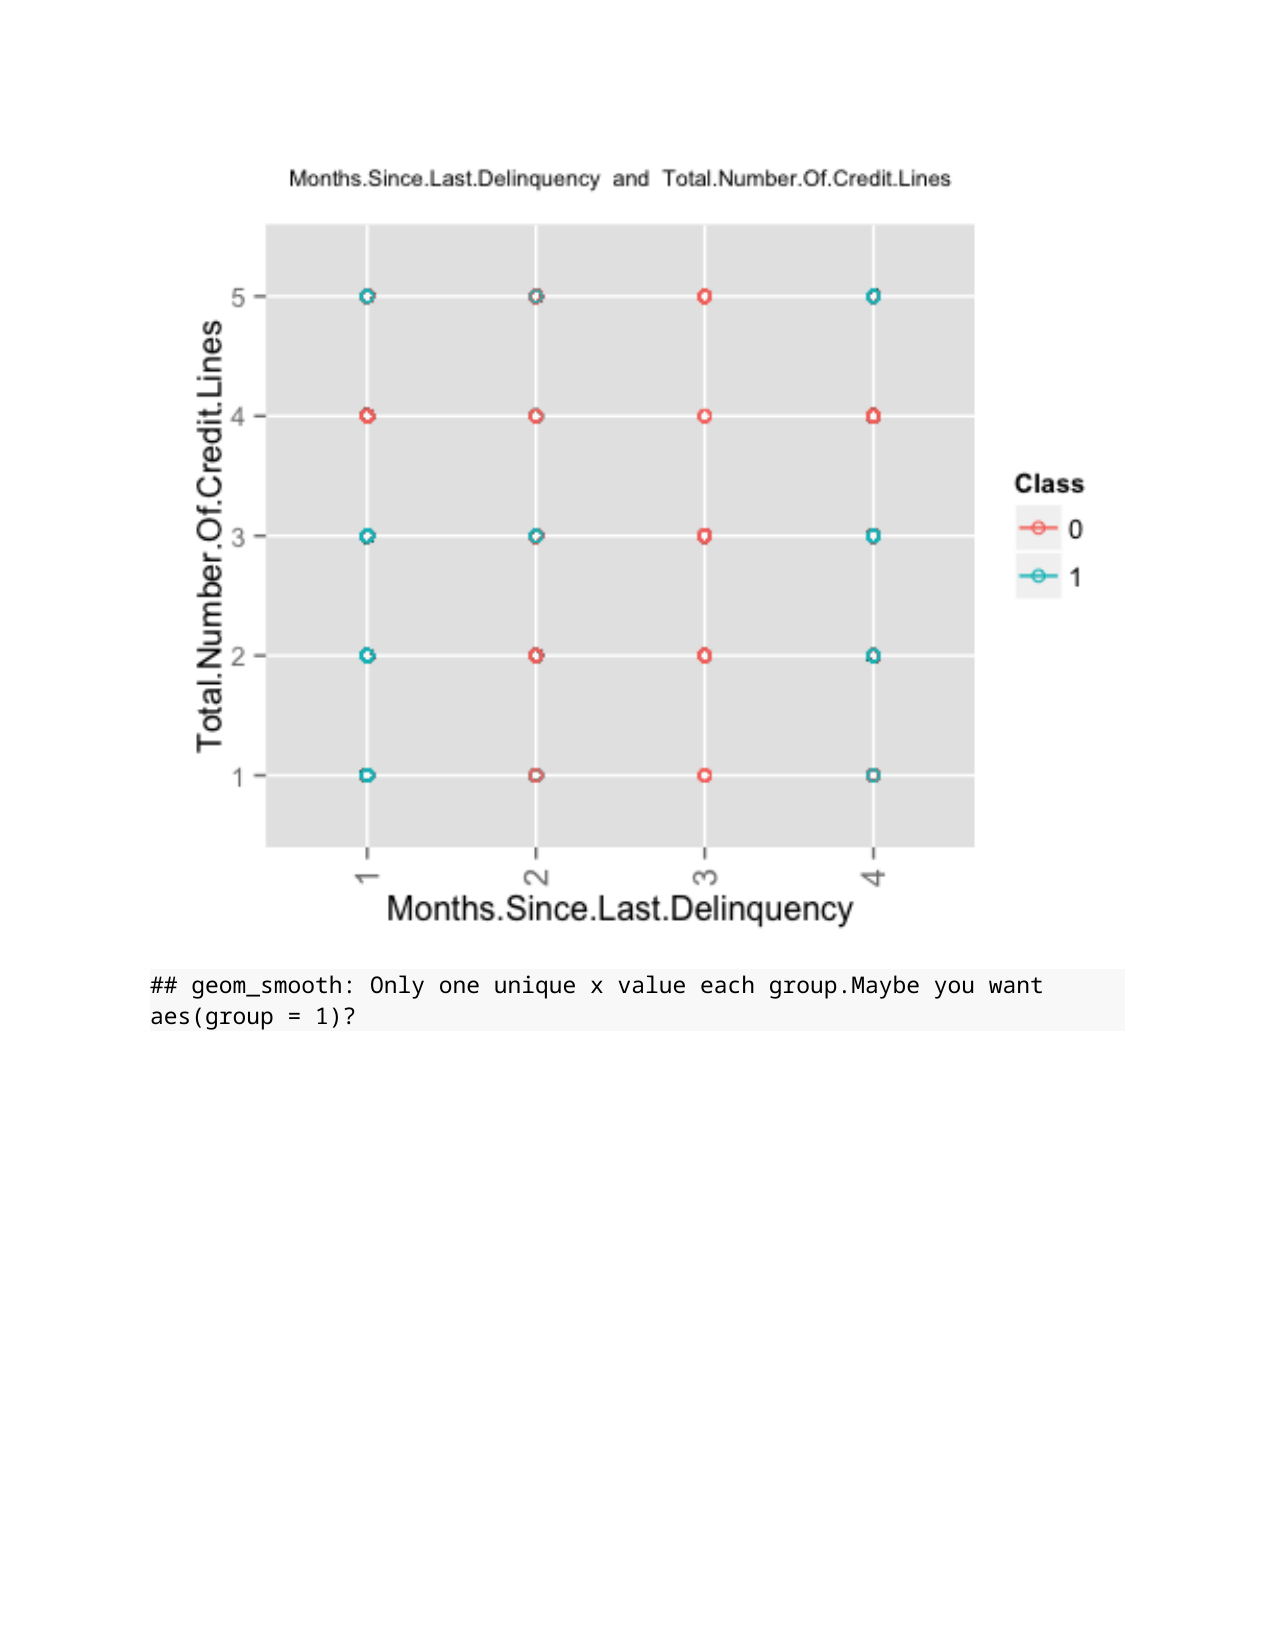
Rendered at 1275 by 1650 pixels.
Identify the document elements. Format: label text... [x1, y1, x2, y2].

text ## geom_smooth: Only one unique x value each group.Maybe you want aes(group = 1)? [150, 969, 1125, 1031]
picture [168, 150, 1169, 950]
